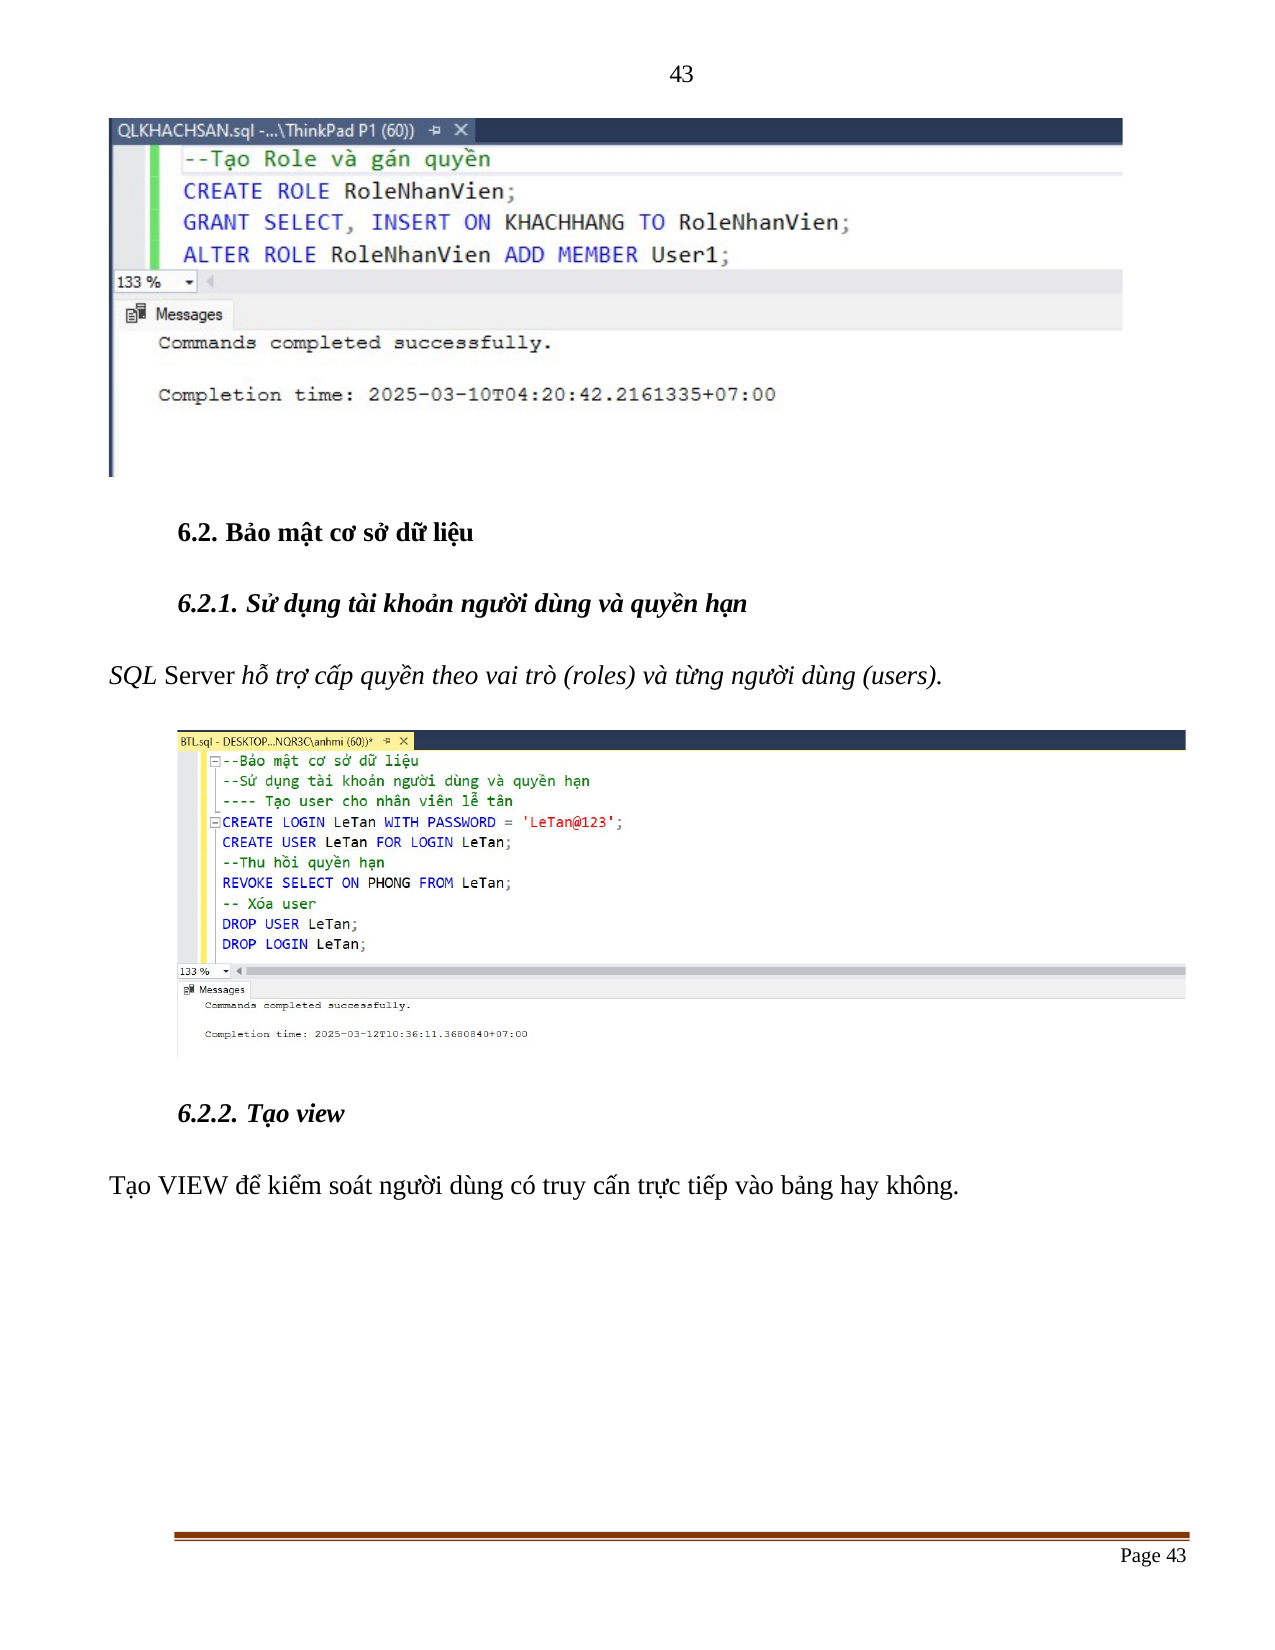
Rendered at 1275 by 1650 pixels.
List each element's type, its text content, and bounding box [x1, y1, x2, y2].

subtitle Sử dụng tài khoản người dùng và quyền hạn [177, 587, 1201, 618]
text SQL Server hỗ trợ cấp quyền theo vai trò (roles) và từng người dùng (users). [109, 659, 1201, 690]
subtitle Tạo view [177, 1097, 1201, 1128]
subtitle Bảo mật cơ sở dữ liệu [177, 516, 1201, 547]
picture [177, 730, 1186, 1057]
text Tạo VIEW để kiểm soát người dùng có truy cấn trực tiếp vào bảng hay không. [109, 1169, 1201, 1200]
picture [108, 118, 1123, 477]
